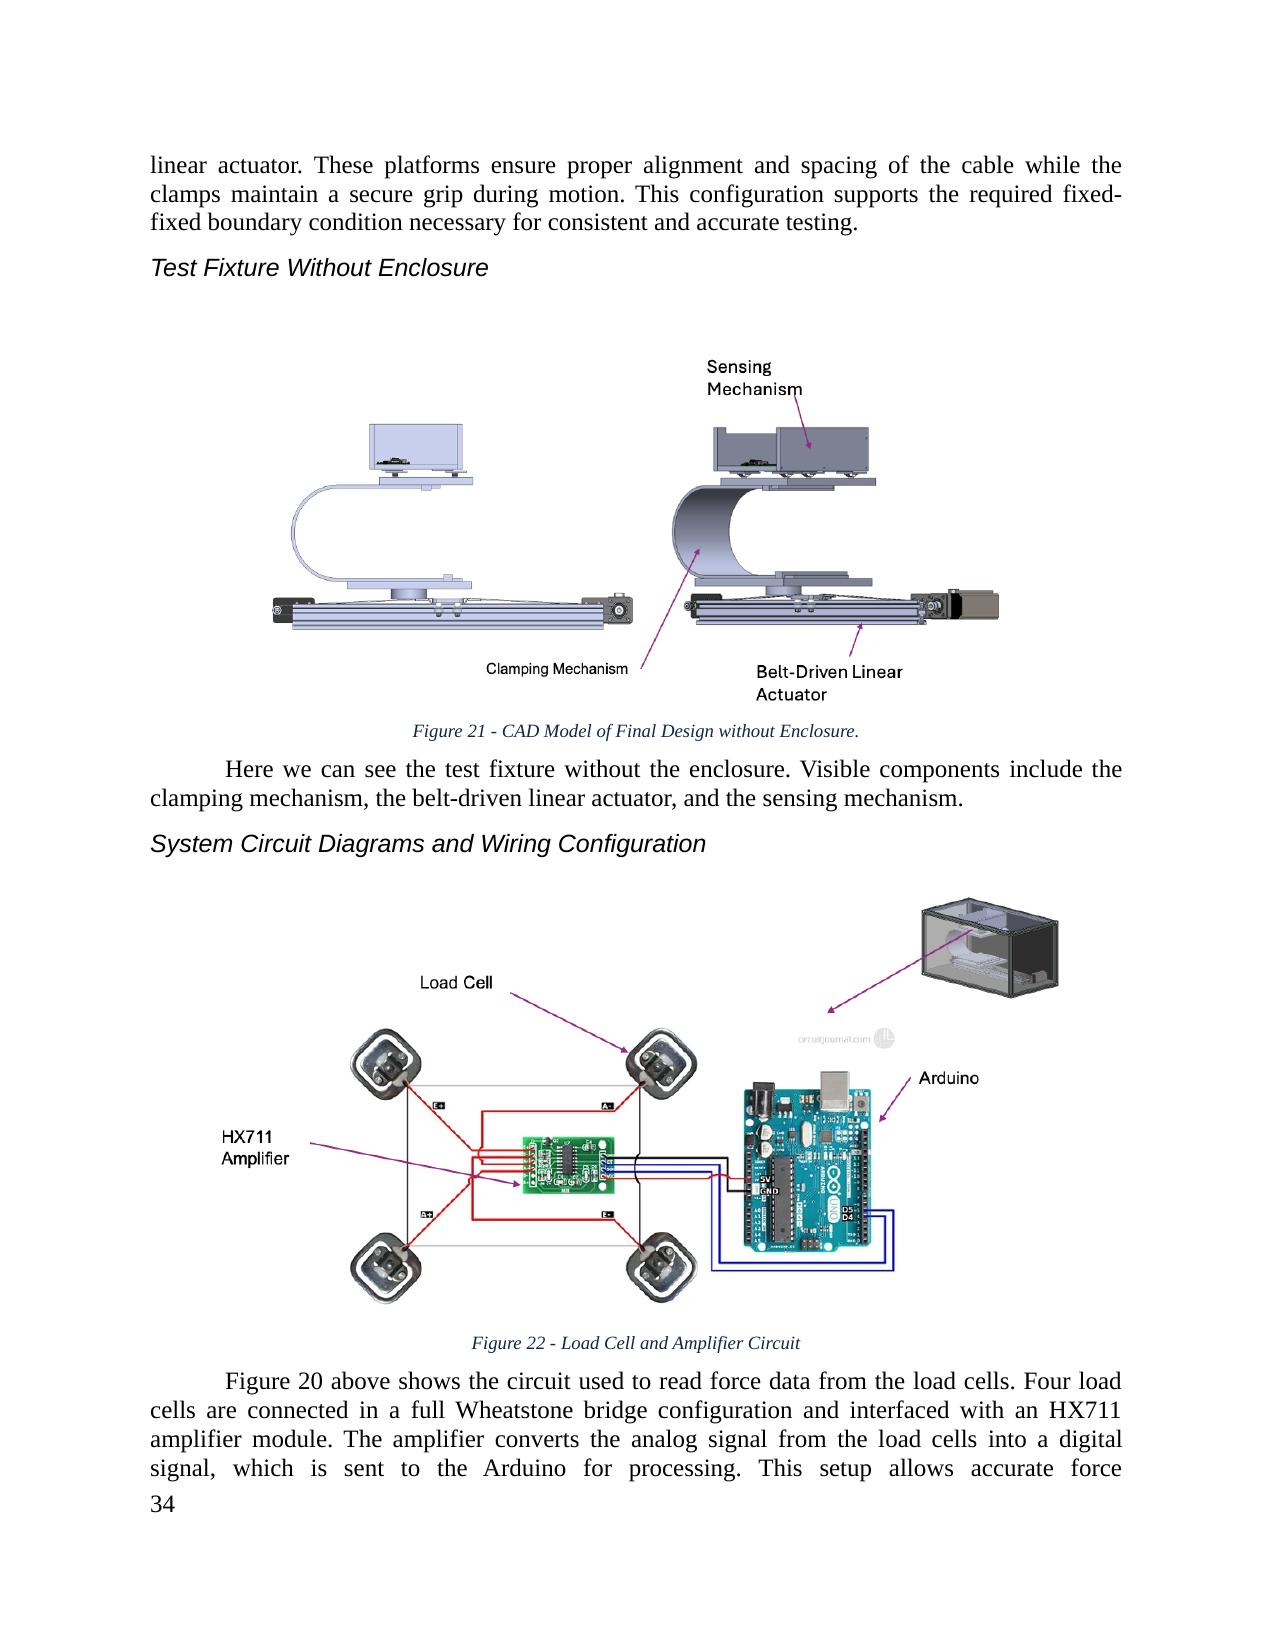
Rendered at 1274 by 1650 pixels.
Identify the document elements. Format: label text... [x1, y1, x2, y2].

text Figure 22 - Load Cell and Amplifier Circuit [150, 1332, 1123, 1354]
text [150, 1366, 1123, 1481]
subtitle Test Fixture Without Enclosure [150, 253, 1123, 282]
picture [209, 868, 1065, 1320]
text Figure 21 - CAD Model of Final Design without Enclosure. [150, 720, 1123, 742]
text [150, 150, 1123, 236]
subtitle System Circuit Diagrams and Wiring Configuration [150, 829, 1123, 857]
picture [264, 292, 1010, 708]
text Here we can see the test fixture without the enclosure. Visible components include the clamping mechanism, the belt-driven linear actuator, and the sensing mechanism. [150, 754, 1123, 812]
